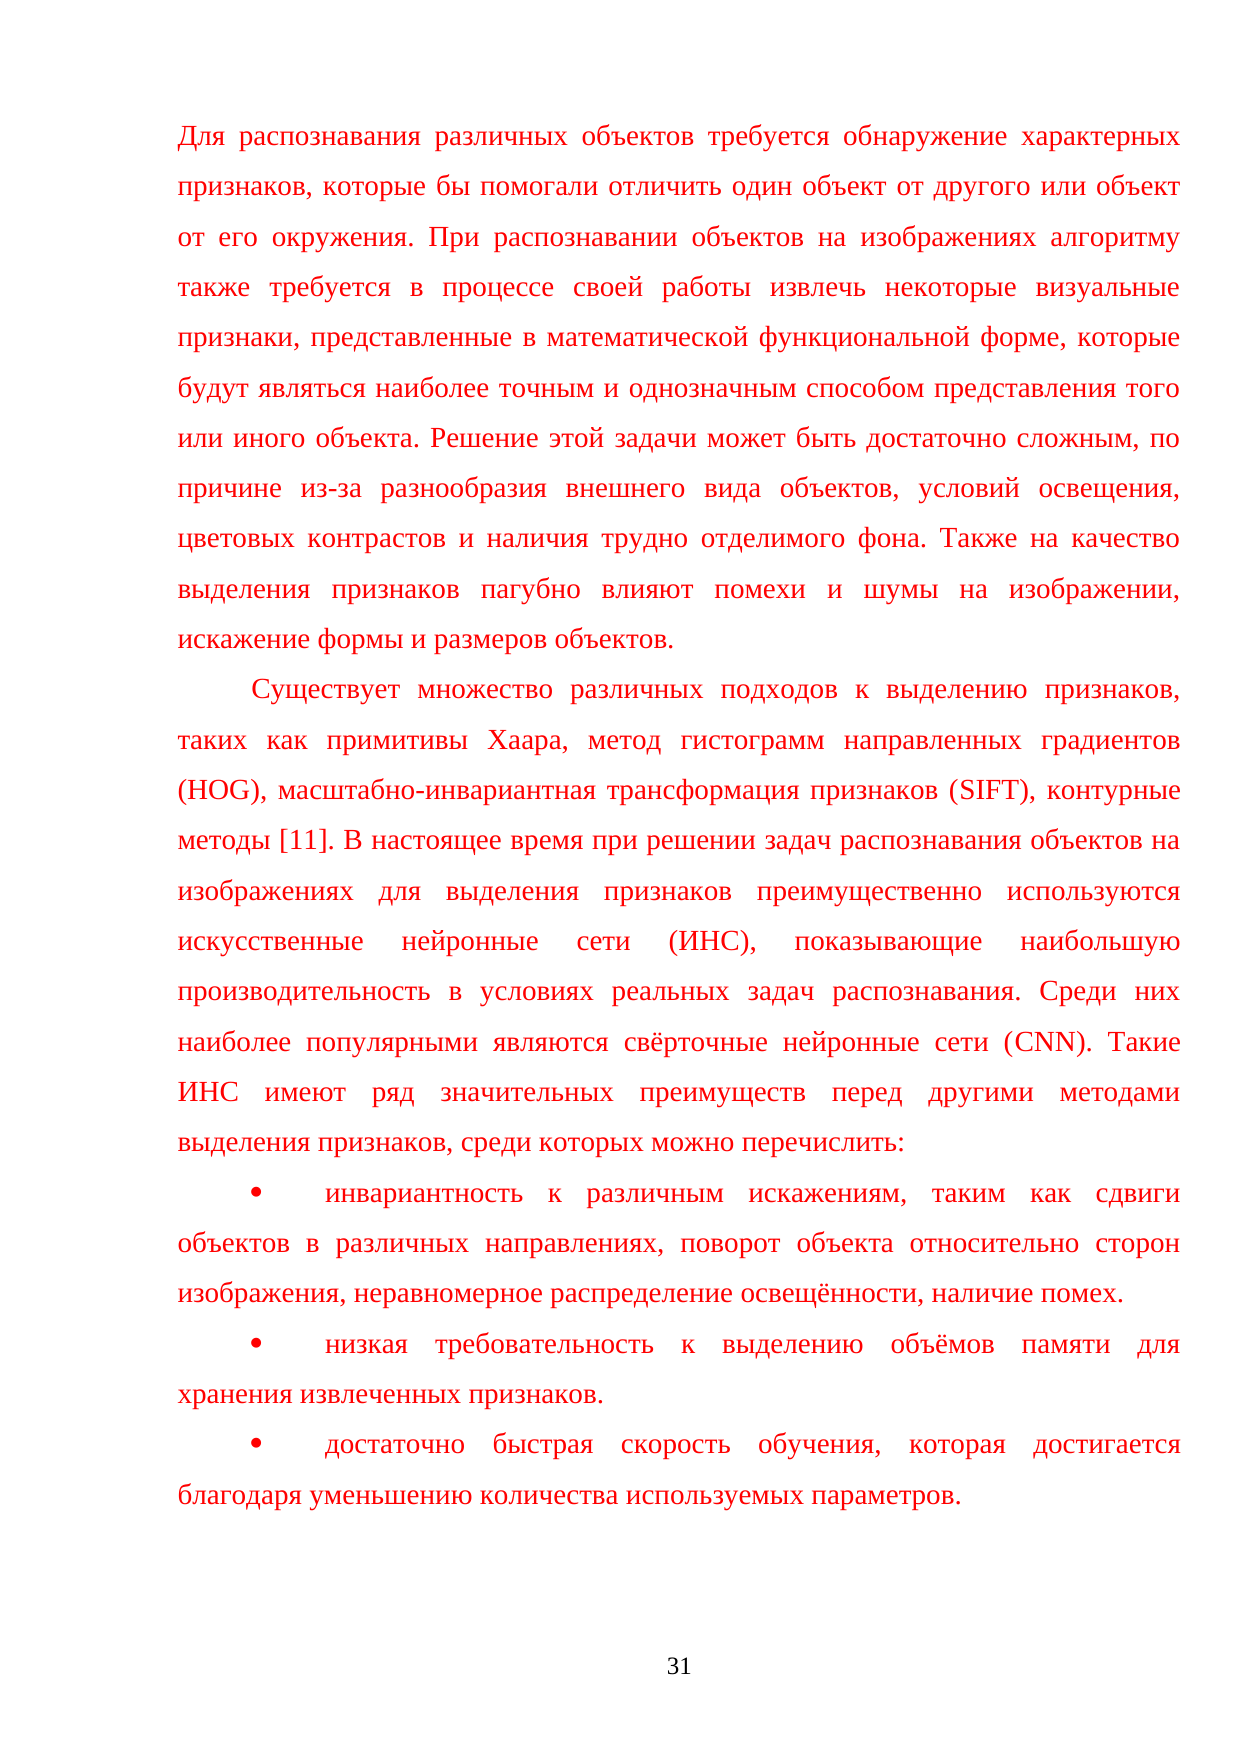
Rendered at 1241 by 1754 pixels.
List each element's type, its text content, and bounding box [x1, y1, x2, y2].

text Существует множество различных подходов к выделению признаков, таких как примитивы Хаара, метод гистограмм направленных градиентов (HOG), масштабно-инвариантная трансформация признаков (SIFT), контурные методы [11]. В настоящее время при решении задач распознавания объектов на изображениях для выделения признаков преимущественно используются искусственные нейронные сети (ИНС), показывающие наибольшую производительность в условиях реальных задач распознавания. Среди них наиболее популярными являются свёрточные нейронные сети (CNN). Такие ИНС имеют ряд значительных преимуществ перед другими методами выделения признаков, среди которых можно перечислить: [177, 672, 1181, 1158]
list инвариантность к различным искажениям, таким как сдвиги объектов в различных направлениях, поворот объекта относительно сторон изображения, неравномерное распределение освещённости, наличие помех. [177, 1175, 1181, 1309]
list низкая требовательность к выделению объёмов памяти для хранения извлеченных признаков. [177, 1326, 1181, 1410]
list достаточно быстрая скорость обучения, которая достигается благодаря уменьшению количества используемых параметров. [177, 1426, 1181, 1510]
text Для распознавания различных объектов требуется обнаружение характерных признаков, которые бы помогали отличить один объект от другого или объект от его окружения. При распознавании объектов на изображениях алгоритму также требуется в процессе своей работы извлечь некоторые визуальные признаки, представленные в математической функциональной форме, которые будут являться наиболее точным и однозначным способом представления того или иного объекта. Решение этой задачи может быть достаточно сложным, по причине из-за разнообразия внешнего вида объектов, условий освещения, цветовых контрастов и наличия трудно отделимого фона. Также на качество выделения признаков пагубно влияют помехи и шумы на изображении, искажение формы и размеров объектов. [177, 118, 1181, 655]
